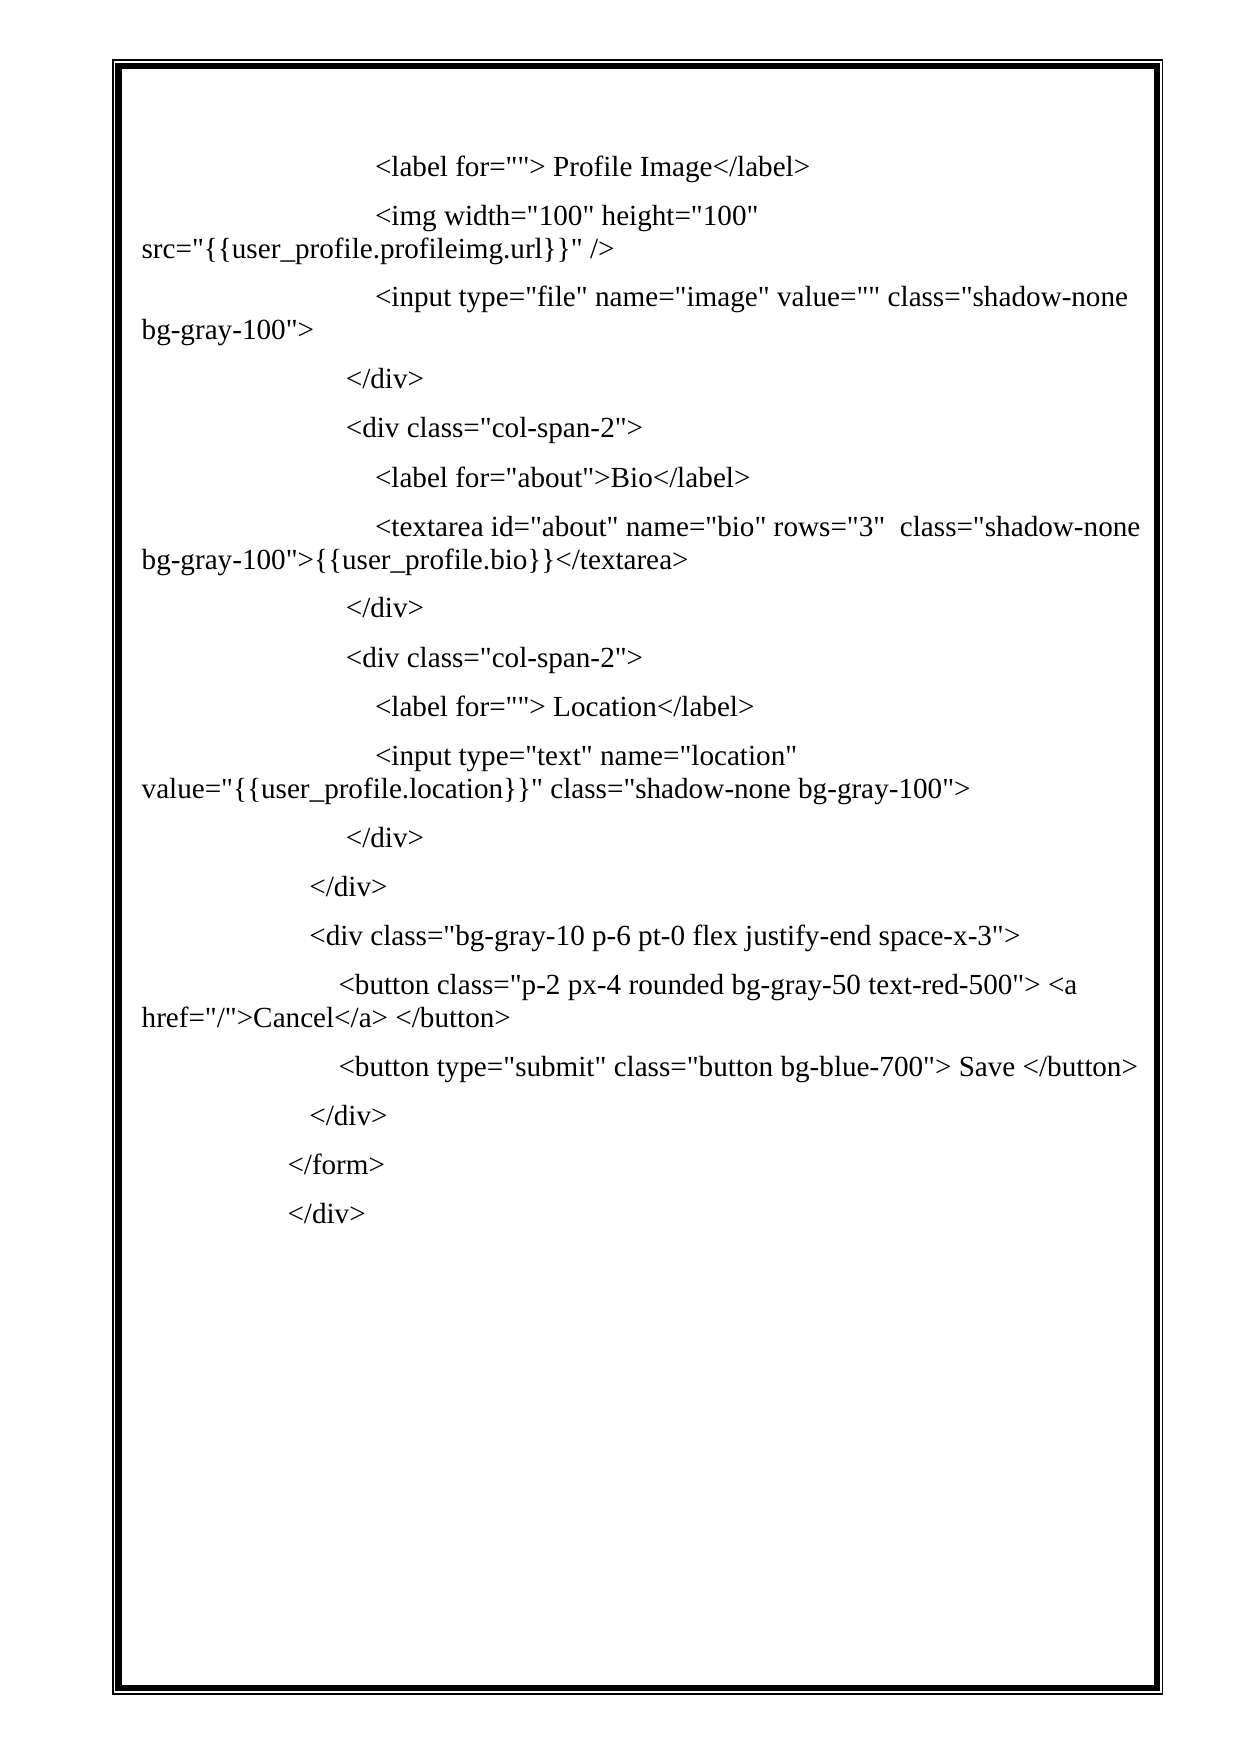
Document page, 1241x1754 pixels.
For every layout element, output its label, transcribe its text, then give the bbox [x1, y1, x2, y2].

text </div> [141, 870, 1146, 903]
text </div> [141, 1100, 1146, 1132]
text </div> [141, 592, 1146, 624]
text </div> [141, 821, 1146, 854]
text <div class="bg-gray-10 p-6 pt-0 flex justify-end space-x-3"> [141, 919, 1146, 952]
text <label for="about">Bio</label> [141, 461, 1146, 493]
text <button type="submit" class="button bg-blue-700"> Save </button> [141, 1051, 1146, 1083]
text <input type="text" name="location" value="{{user_profile.location}}" class="shadow-none bg-gray-100"> [141, 739, 1146, 804]
text <label for=""> Profile Image</label> [141, 150, 1146, 182]
text <textarea id="about" name="bio" rows="3" class="shadow-none bg-gray-100">{{user_profile.bio}}</textarea> [141, 510, 1146, 575]
text <img width="100" height="100" src="{{user_profile.profileimg.url}}" /> [141, 199, 1146, 264]
text <input type="file" name="image" value="" class="shadow-none bg-gray-100"> [141, 281, 1146, 346]
text </form> [141, 1149, 1146, 1181]
text <button class="p-2 px-4 rounded bg-gray-50 text-red-500"> <a href="/">Cancel</a> </button> [141, 969, 1146, 1034]
text <div class="col-span-2"> [141, 412, 1146, 444]
text <div class="col-span-2"> [141, 641, 1146, 674]
text <label for=""> Location</label> [141, 690, 1146, 723]
text </div> [141, 1198, 1146, 1231]
text </div> [141, 363, 1146, 395]
